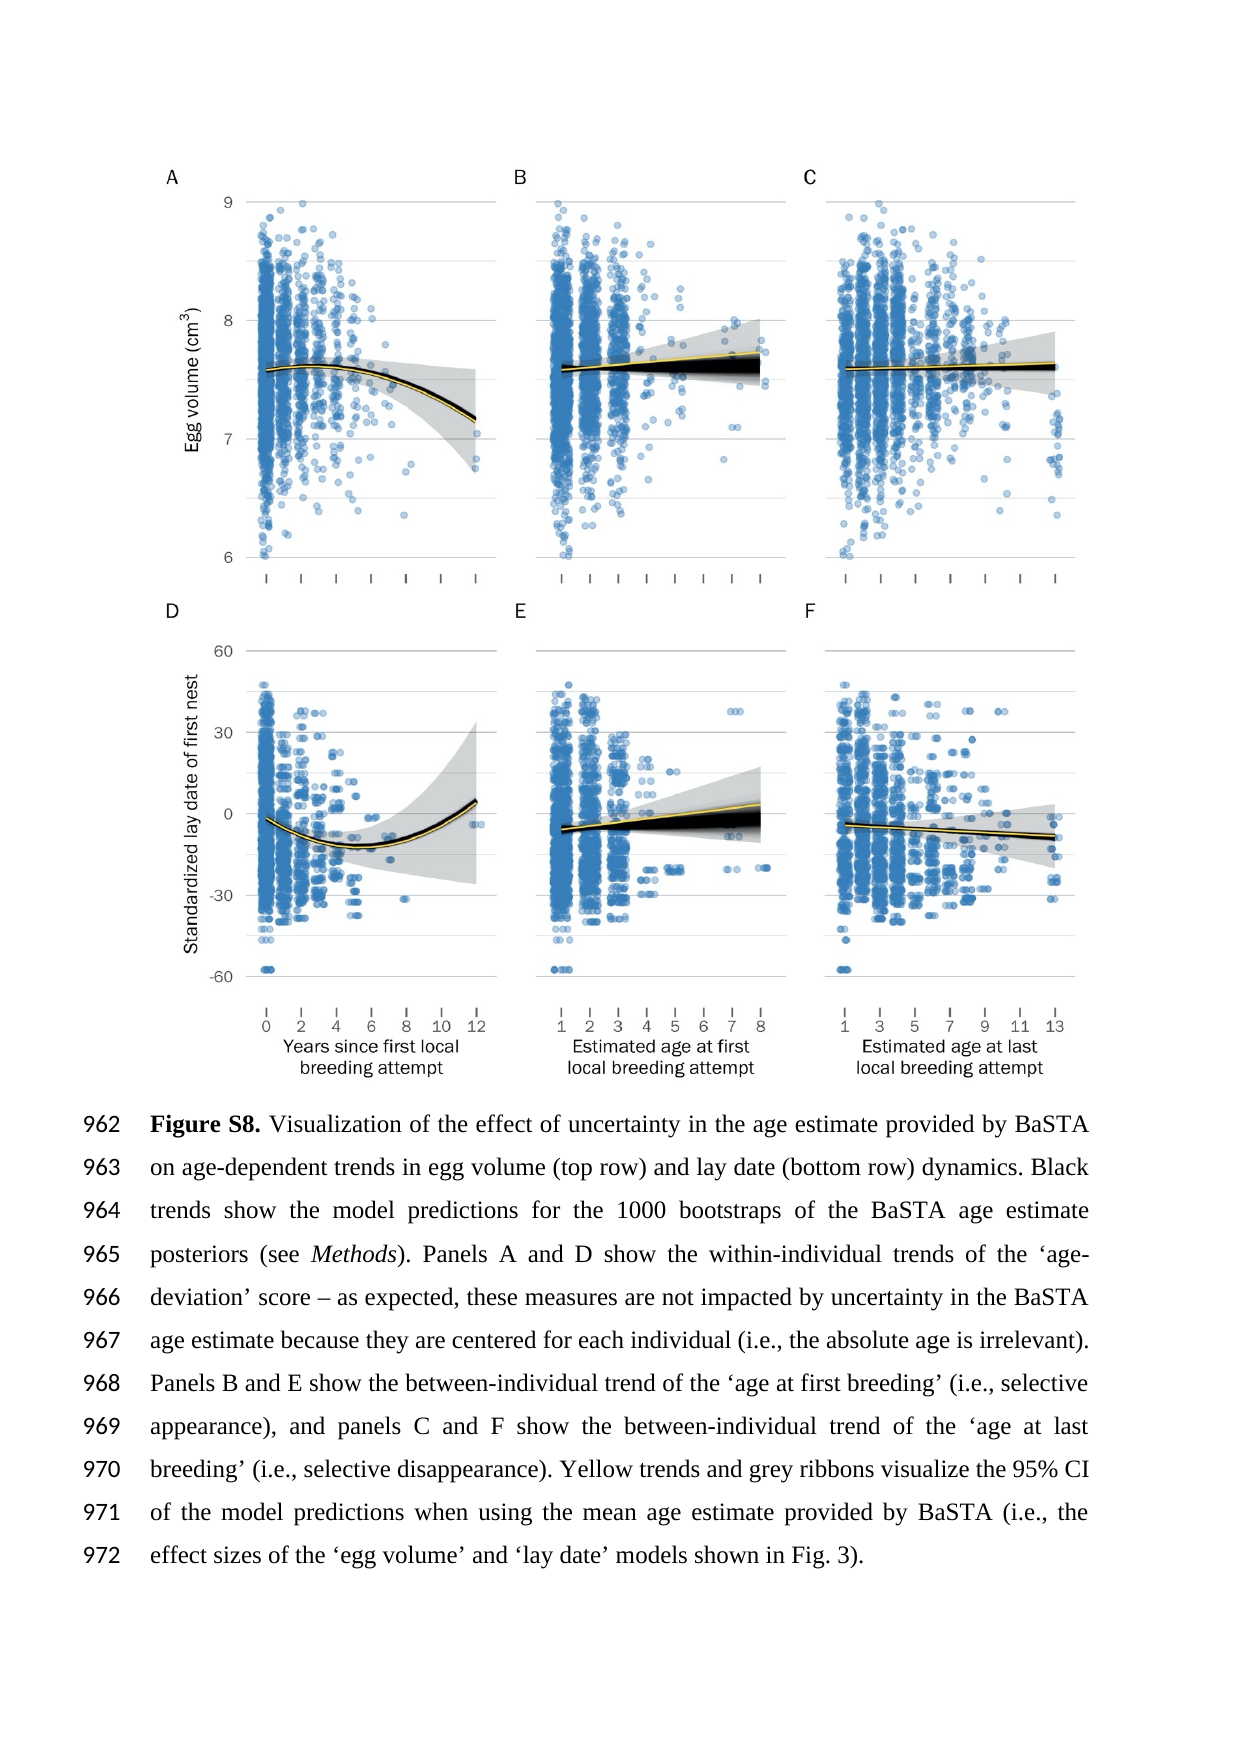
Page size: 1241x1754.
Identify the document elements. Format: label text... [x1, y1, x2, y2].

picture [147, 150, 1093, 1095]
text Figure S8. Visualization of the effect of uncertainty in the age estimate provided by BaSTA on age-dependent trends in egg volume (top row) and lay date (bottom row) dynamics. Black trends show the model predictions for the 1000 bootstraps of the BaSTA age estimate posteriors (see Methods). Panels A and D show the within-individual trends of the ‘age-deviation’ score – as expected, these measures are not impacted by uncertainty in the BaSTA age estimate because they are centered for each individual (i.e., the absolute age is irrelevant). Panels B and E show the between-individual trend of the ‘age at first breeding’ (i.e., selective appearance), and panels C and F show the between-individual trend of the ‘age at last breeding’ (i.e., selective disappearance). Yellow trends and grey ribbons visualize the 95% CI of the model predictions when using the mean age estimate provided by BaSTA (i.e., the effect sizes of the ‘egg volume’ and ‘lay date’ models shown in Fig. 3). [150, 1095, 1090, 1569]
